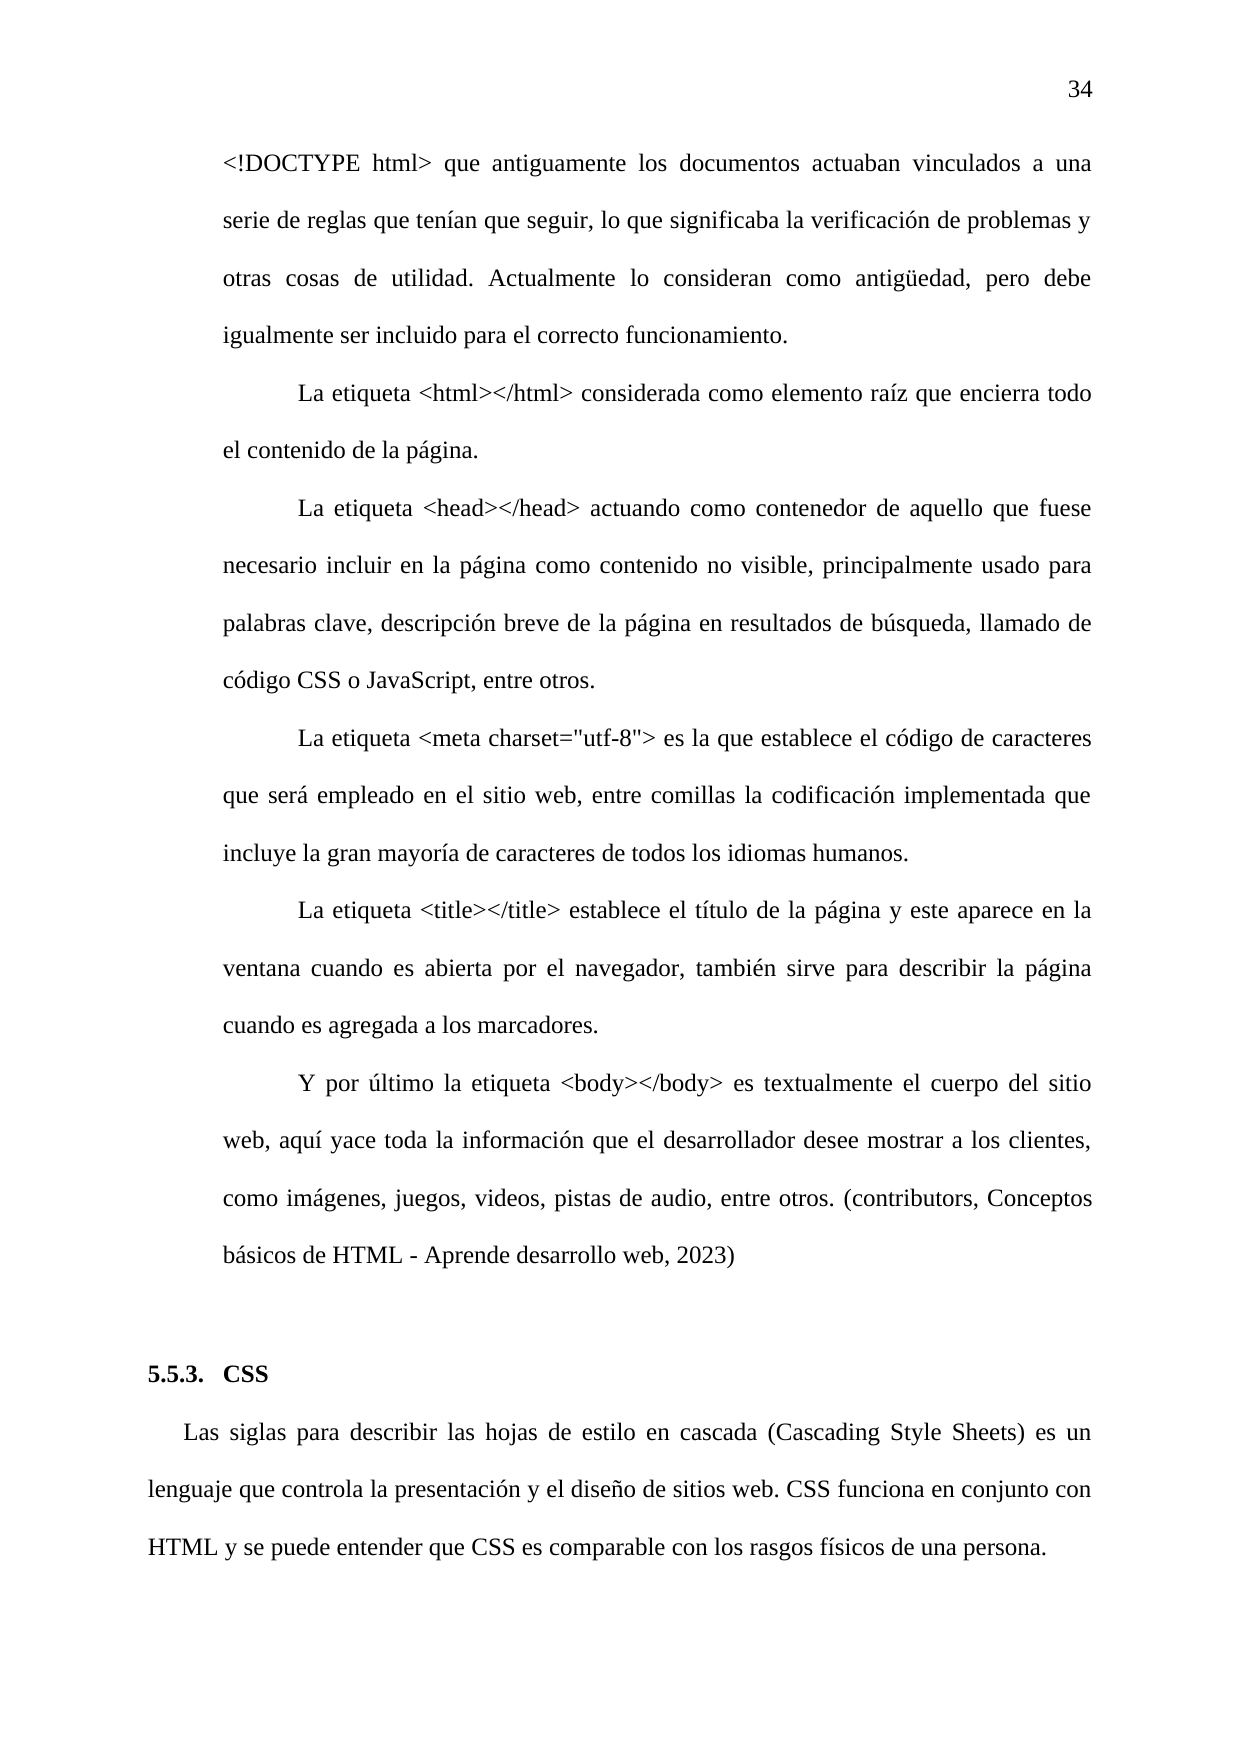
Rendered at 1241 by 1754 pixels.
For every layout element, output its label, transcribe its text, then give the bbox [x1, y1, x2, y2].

text La etiqueta <html></html> considerada como elemento raíz que encierra todo el contenido de la página. [223, 378, 1092, 464]
text Las siglas para describir las hojas de estilo en cascada (Cascading Style Sheets) es un lenguaje que controla la presentación y el diseño de sitios web. CSS funciona en conjunto con HTML y se puede entender que CSS es comparable con los rasgos físicos de una persona. [148, 1417, 1092, 1561]
text La etiqueta <meta charset="utf-8"> es la que establece el código de caracteres que será empleado en el sitio web, entre comillas la codificación implementada que incluye la gran mayoría de caracteres de todos los idiomas humanos. [223, 723, 1092, 866]
text Y por último la etiqueta <body></body> es textualmente el cuerpo del sitio web, aquí yace toda la información que el desarrollador desee mostrar a los clientes, como imágenes, juegos, videos, pistas de audio, entre otros. [223, 1068, 1092, 1269]
text La etiqueta <head></head> actuando como contenedor de aquello que fuese necesario incluir en la página como contenido no visible, principalmente usado para palabras clave, descripción breve de la página en resultados de búsqueda, llamado de código CSS o JavaScript, entre otros. [223, 493, 1092, 694]
subtitle CSS [148, 1359, 1092, 1388]
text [223, 148, 1092, 349]
text La etiqueta <title></title> establece el título de la página y este aparece en la ventana cuando es abierta por el navegador, también sirve para describir la página cuando es agregada a los marcadores. [223, 895, 1092, 1039]
